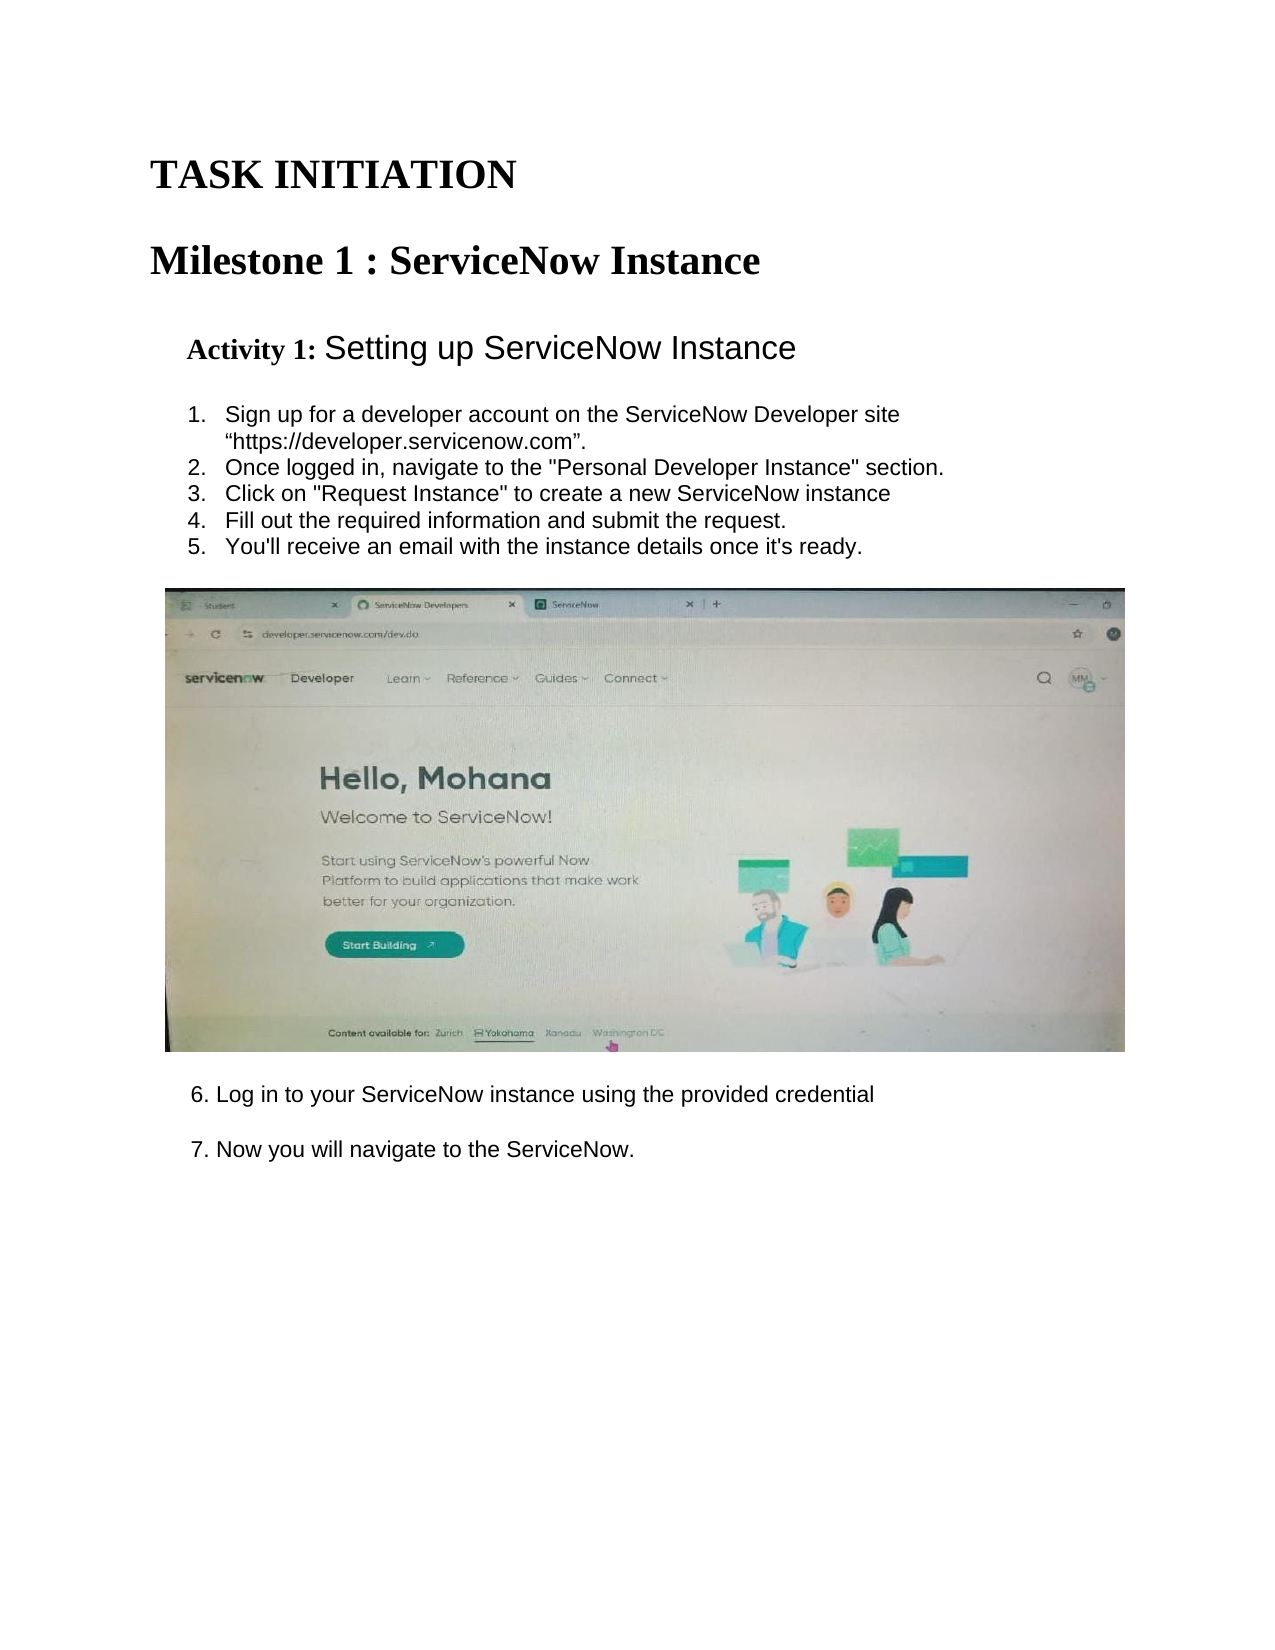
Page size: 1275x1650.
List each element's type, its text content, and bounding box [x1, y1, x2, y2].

text 6. Log in to your ServiceNow instance using the provided credential [165, 1081, 1125, 1107]
text TASK INITIATION [150, 150, 1125, 198]
list Click on "Request Instance" to create a new ServiceNow instance [187, 480, 1125, 507]
text 7. Now you will navigate to the ServiceNow. [165, 1136, 1125, 1163]
list Fill out the required information and submit the request. [187, 507, 1125, 533]
list Once logged in, navigate to the "Personal Developer Instance" section. [187, 454, 1125, 480]
picture [165, 588, 1125, 1052]
subtitle Milestone 1 : ServiceNow Instance [150, 235, 1125, 283]
list Sign up for a developer account on the ServiceNow Developer site “https://developer.servicenow.com”. [187, 401, 1125, 454]
subtitle Activity 1: Setting up ServiceNow Instance [150, 328, 1125, 366]
list You'll receive an email with the instance details once it's ready. [187, 533, 1125, 559]
